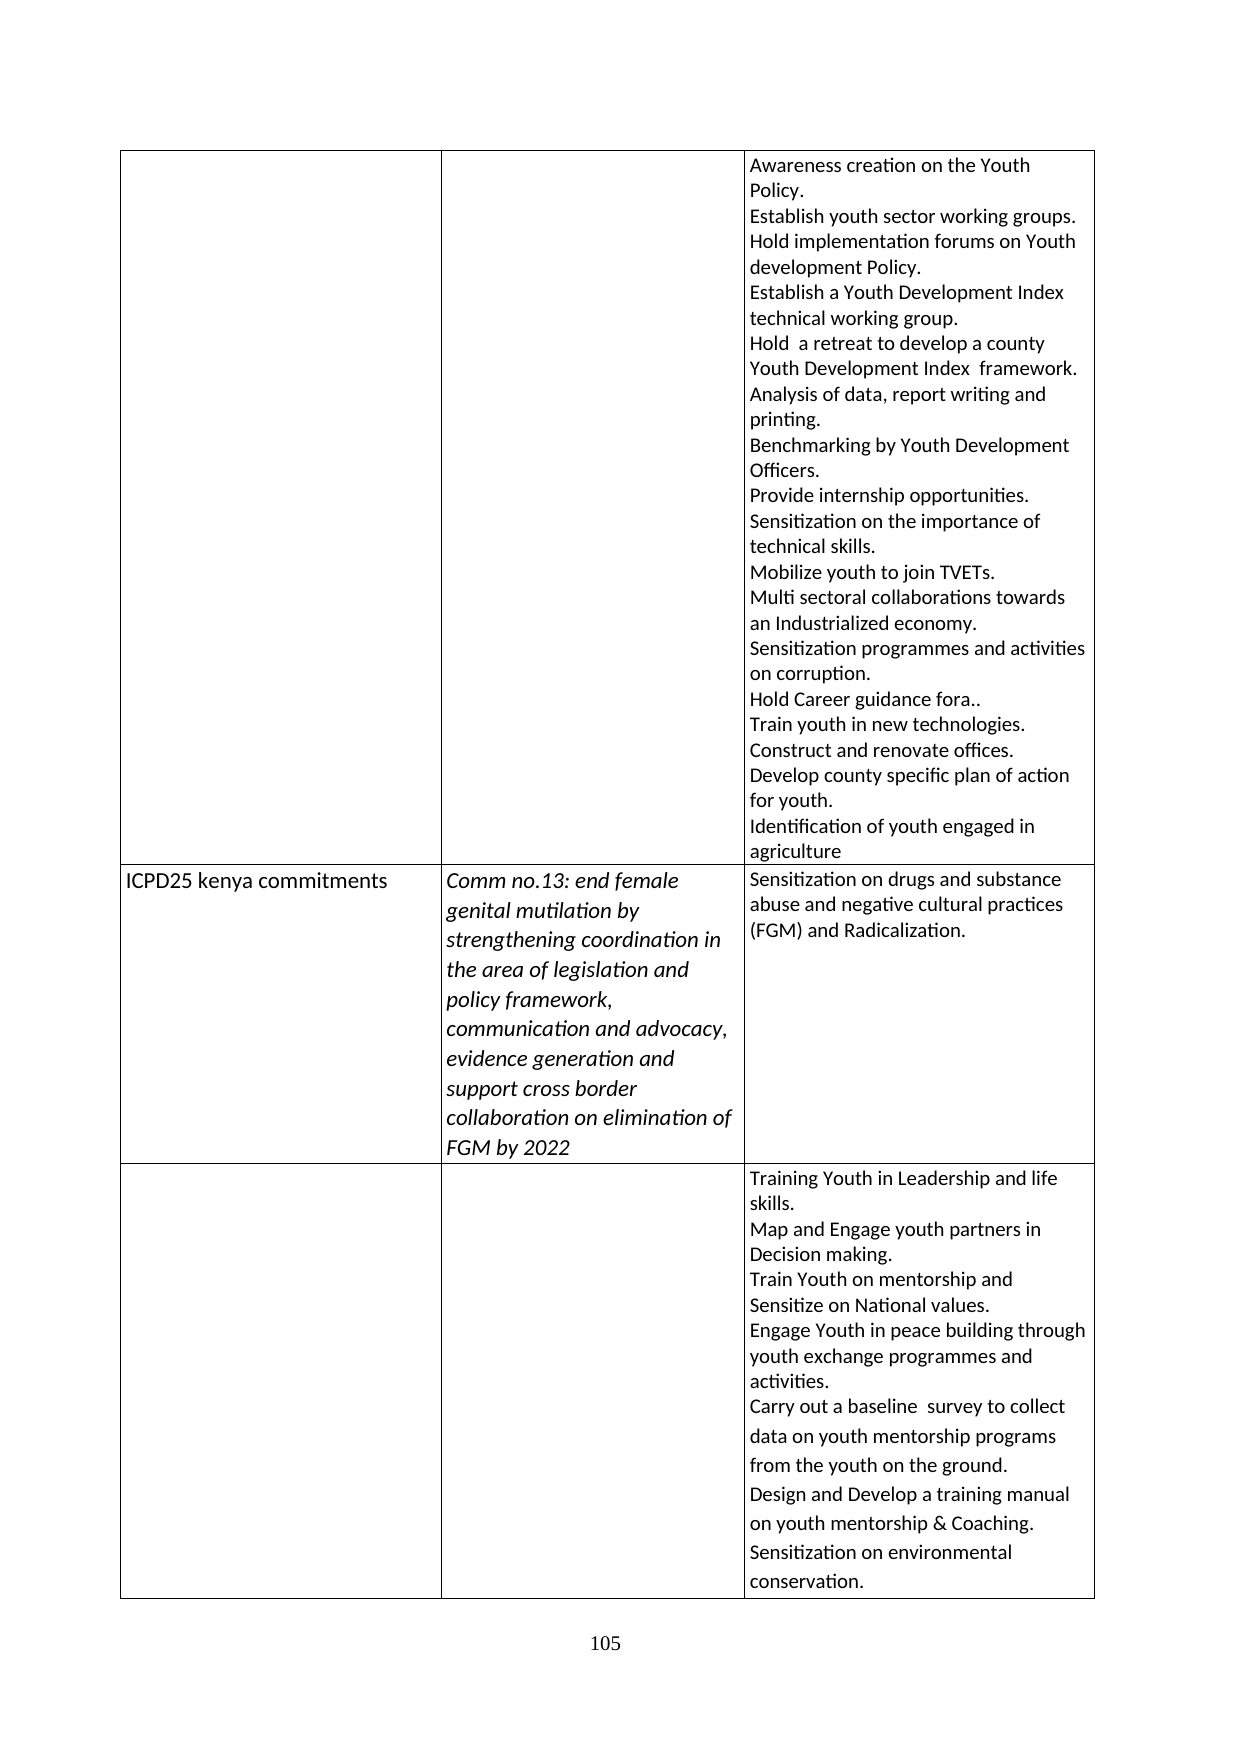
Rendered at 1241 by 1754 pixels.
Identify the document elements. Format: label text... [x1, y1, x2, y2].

table_cell [121, 151, 441, 864]
table_cell [442, 151, 744, 864]
table_cell Comm no.13: end female genital mutilation by strengthening coordination in the area of legislation and policy framework, communication and advocacy, evidence generation and support cross border collaboration on elimination of FGM by 2022 [442, 865, 744, 1163]
table_cell [442, 1164, 744, 1598]
table_cell ICPD25 kenya commitments [121, 865, 441, 1163]
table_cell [745, 1164, 1094, 1598]
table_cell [745, 151, 1094, 864]
table_cell [121, 1164, 441, 1598]
table_cell Sensitization on drugs and substance abuse and negative cultural practices (FGM) and Radicalization. [745, 865, 1094, 1163]
